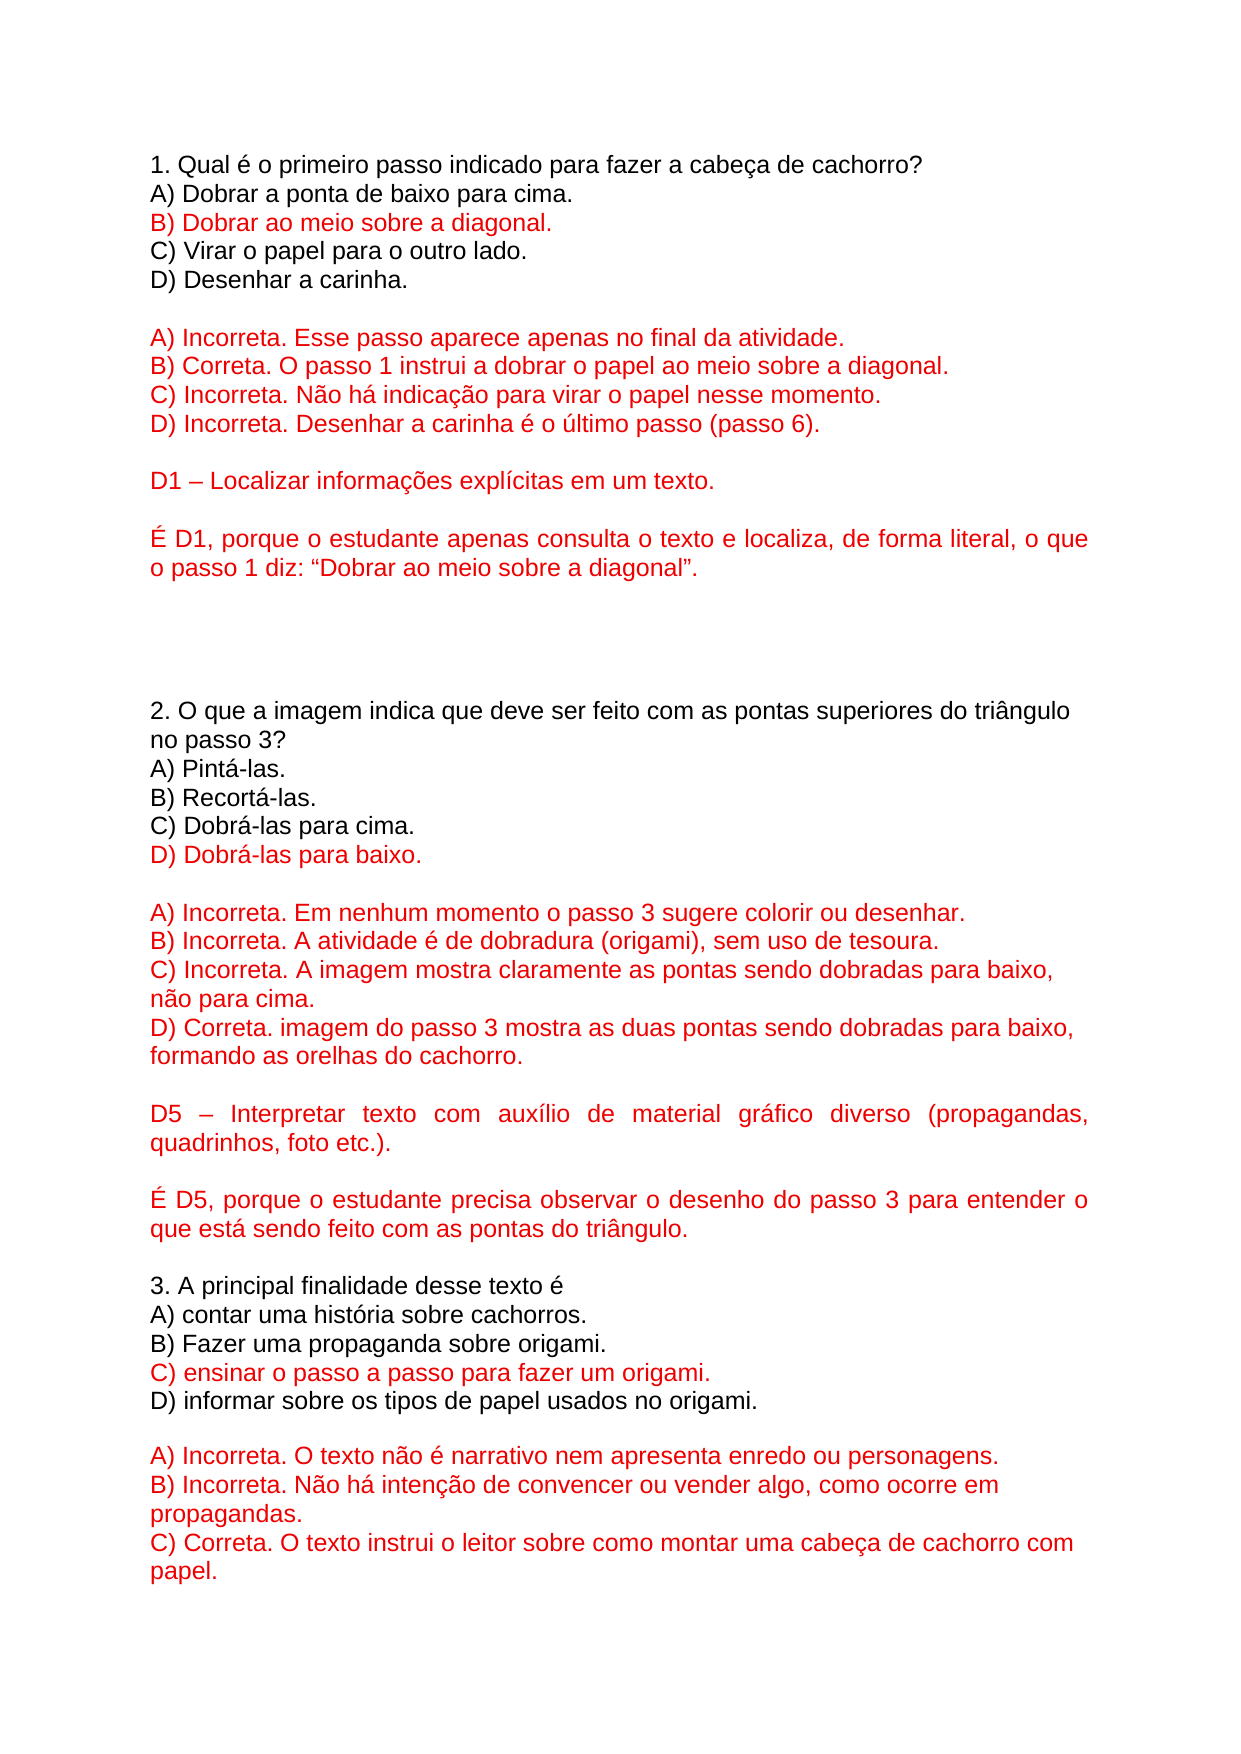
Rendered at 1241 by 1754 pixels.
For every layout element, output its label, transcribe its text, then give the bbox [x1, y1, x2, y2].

text D) Incorreta. Desenhar a carinha é o último passo (passo 6). [150, 409, 1090, 437]
text É D5, porque o estudante precisa observar o desenho do passo 3 para entender o que está sendo feito com as pontas do triângulo. [150, 1185, 1090, 1242]
text D5 – Interpretar texto com auxílio de material gráfico diverso (propagandas, quadrinhos, foto etc.). [150, 1099, 1090, 1156]
text D) informar sobre os tipos de papel usados no origami. [150, 1386, 1090, 1441]
text 3. A principal finalidade desse texto é [150, 1271, 1090, 1300]
text B) Correta. O passo 1 instrui a dobrar o papel ao meio sobre a diagonal. [150, 351, 1090, 380]
text D1 – Localizar informações explícitas em um texto. [150, 466, 1090, 495]
text D) Desenhar a carinha. [150, 265, 1090, 294]
text C) Incorreta. Não há indicação para virar o papel nesse momento. [150, 380, 1090, 409]
text C) ensinar o passo a passo para fazer um origami. [150, 1357, 1090, 1386]
text 2. O que a imagem indica que deve ser feito com as pontas superiores do triângulo no passo 3? A) Pintá-las. B) Recortá-las. C) Dobrá-las para cima. D) Dobrá-las para baixo. [150, 696, 1090, 869]
text A) Incorreta. Esse passo aparece apenas no final da atividade. [150, 322, 1090, 351]
text A) contar uma história sobre cachorros. [150, 1300, 1090, 1329]
text 1. Qual é o primeiro passo indicado para fazer a cabeça de cachorro? A) Dobrar a ponta de baixo para cima. B) Dobrar ao meio sobre a diagonal. C) Virar o papel para o outro lado. [150, 150, 1090, 265]
text B) Incorreta. A atividade é de dobradura (origami), sem uso de tesoura. C) Incorreta. A imagem mostra claramente as pontas sendo dobradas para baixo, não para cima. D) Correta. imagem do passo 3 mostra as duas pontas sendo dobradas para baixo, formando as orelhas do cachorro. [150, 926, 1090, 1070]
text A) Incorreta. Em nenhum momento o passo 3 sugere colorir ou desenhar. [150, 897, 1090, 926]
text É D1, porque o estudante apenas consulta o texto e localiza, de forma literal, o que o passo 1 diz: “Dobrar ao meio sobre a diagonal”. [150, 524, 1090, 581]
text A) Incorreta. O texto não é narrativo nem apresenta enredo ou personagens. B) Incorreta. Não há intenção de convencer ou vender algo, como ocorre em propagandas. C) Correta. O texto instrui o leitor sobre como montar uma cabeça de cachorro com papel. [150, 1441, 1090, 1585]
text B) Fazer uma propaganda sobre origami. [150, 1329, 1090, 1357]
